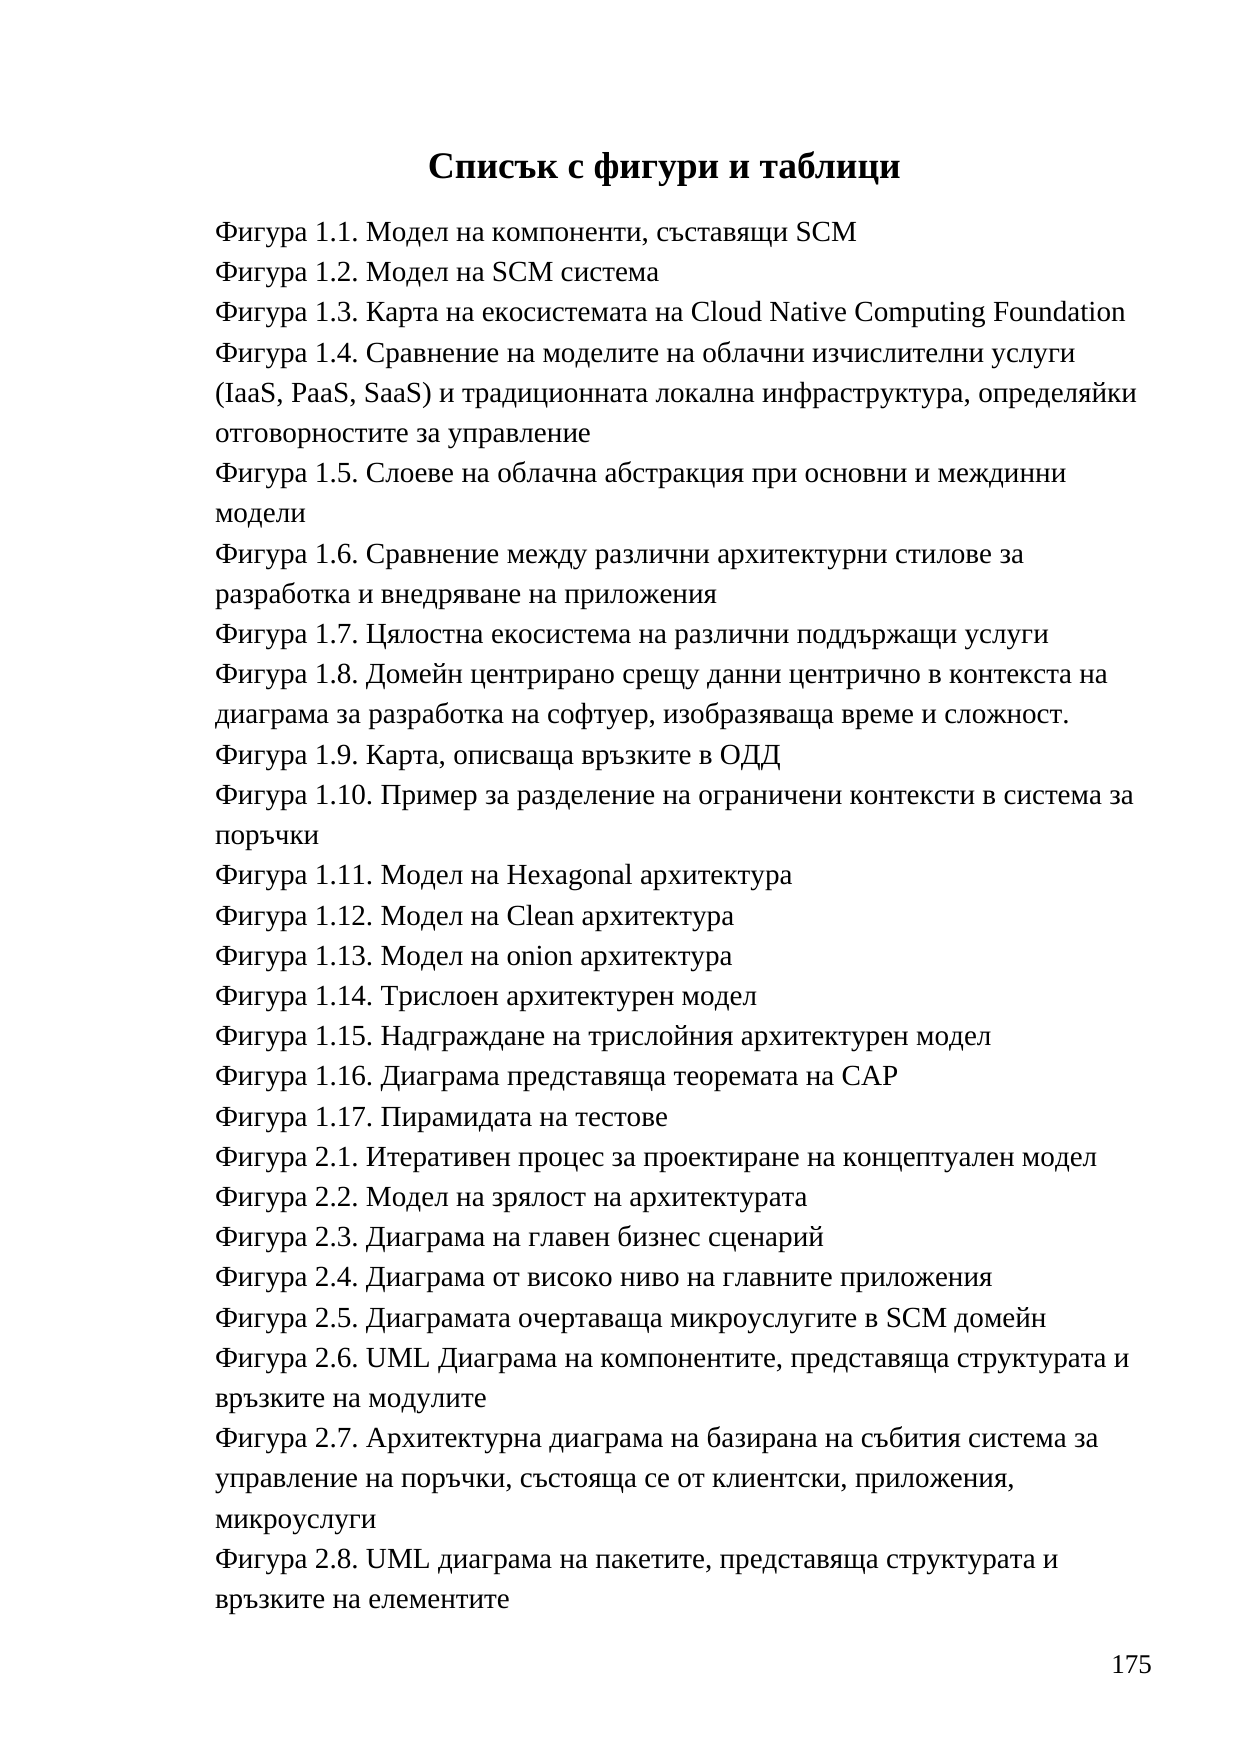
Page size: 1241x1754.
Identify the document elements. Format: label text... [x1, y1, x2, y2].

text Фигура 2.3. Диаграма на главен бизнес сценарий [215, 1219, 1152, 1253]
text Фигура 1.14. Трислоен архитектурен модел [215, 978, 1152, 1012]
text Фигура 1.11. Модел на Hexagonal архитектурa [215, 857, 1152, 891]
text Фигура 1.10. Пример за разделение на ограничени контексти в система за поръчки [215, 777, 1152, 851]
text Фигура 1.7. Цялостна екосистема на различни поддържащи услуги [215, 616, 1152, 650]
text Фигура 2.8. UML диаграма на пакетите, представяща структурата и връзките на елементите [215, 1541, 1152, 1615]
text Фигура 1.13. Модел на onion архитектурa [215, 938, 1152, 971]
text Фигура 1.3. Карта на екосистемата на Cloud Native Computing Foundation [215, 294, 1152, 328]
text Фигура 2.2. Модел на зрялост на архитектурата [215, 1179, 1152, 1213]
text Фигура 1.8. Домейн центрирано срещу данни центрично в контекста на диаграма за разработка на софтуер, изобразяваща време и сложност. [215, 656, 1152, 730]
text Фигура 1.17. Пирамидата на тестове [215, 1099, 1152, 1132]
text Фигура 1.9. Карта, описваща връзките в ОДД [215, 737, 1152, 770]
text Фигура 1.6. Сравнение между различни архитектурни стилове за разработка и внедряване на приложения [215, 536, 1152, 609]
text Фигура 2.5. Диаграмата очертаваща микроуслугите в SCM домейн [215, 1300, 1152, 1333]
text Фигура 1.2. Модел на SCM система [215, 254, 1152, 288]
text Фигура 1.5. Слоеве на облачна абстракция при основни и междинни модели [215, 455, 1152, 529]
text Фигура 2.1. Итеративен процес за проектиране на концептуален модел [215, 1139, 1152, 1172]
text Фигура 2.4. Диаграма от високо ниво на главните приложения [215, 1259, 1152, 1293]
text Фигура 1.4. Сравнение на моделите на облачни изчислителни услуги (IaaS, PaaS, SaaS) и традиционната локална инфраструктура, определяйки отговорностите за управление [215, 335, 1152, 449]
subtitle Списък с фигури и таблици [177, 143, 1152, 186]
text Фигура 1.1. Модел на компоненти, съставящи SCM [215, 214, 1152, 248]
text Фигура 2.6. UML Диаграма на компонентите, представяща структурата и връзките на модулите [215, 1340, 1152, 1414]
text Фигура 2.7. Архитектурна диаграма на базирана на събития система за управление на поръчки, състояща се от клиентски, приложения, микроуслуги [215, 1420, 1152, 1534]
text Фигура 1.15. Надграждане на трислойния архитектурен модел [215, 1018, 1152, 1052]
text Фигура 1.16. Диаграма представяща теоремата на CAP [215, 1058, 1152, 1092]
text Фигура 1.12. Модел на Clean архитектурa [215, 898, 1152, 931]
